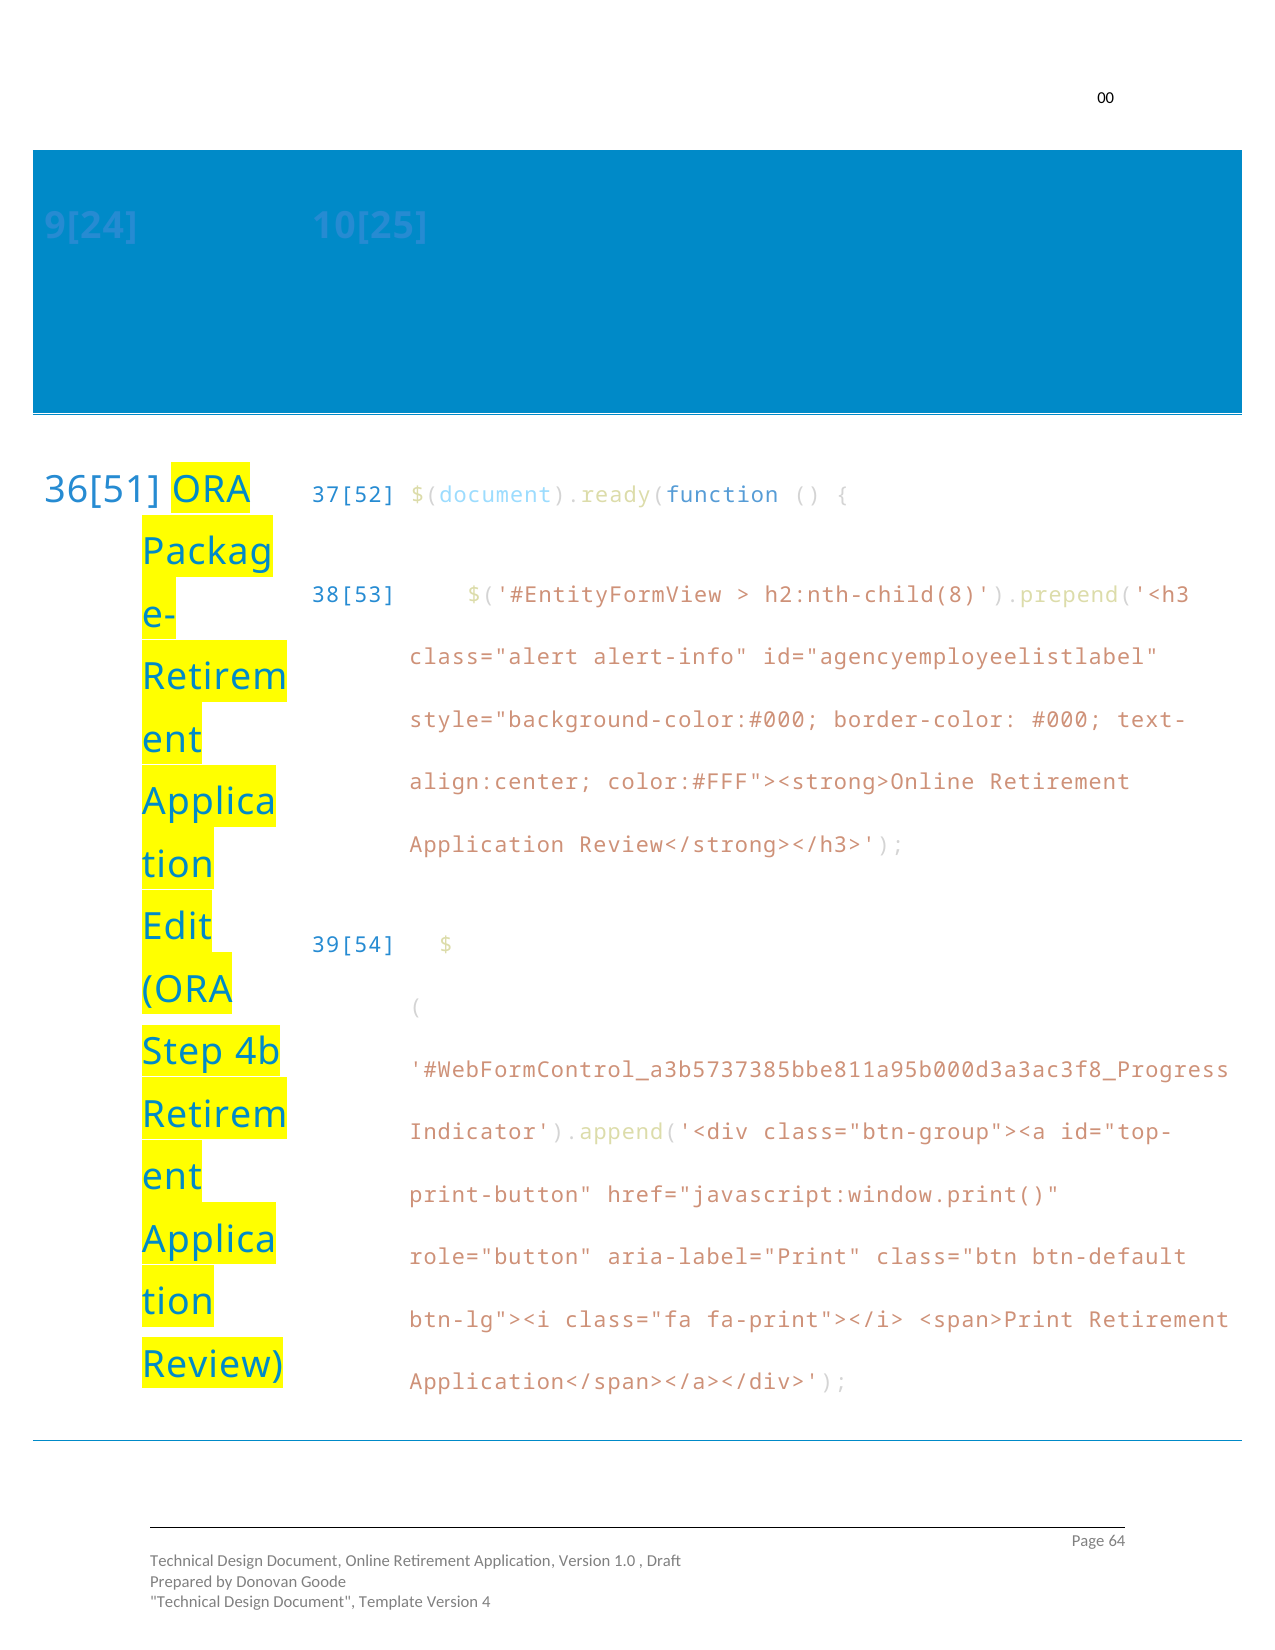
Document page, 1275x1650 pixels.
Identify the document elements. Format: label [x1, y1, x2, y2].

table_cell [300, 415, 1242, 1439]
table_header [300, 151, 1242, 413]
table_header [33, 151, 300, 413]
table_cell [33, 415, 300, 1439]
